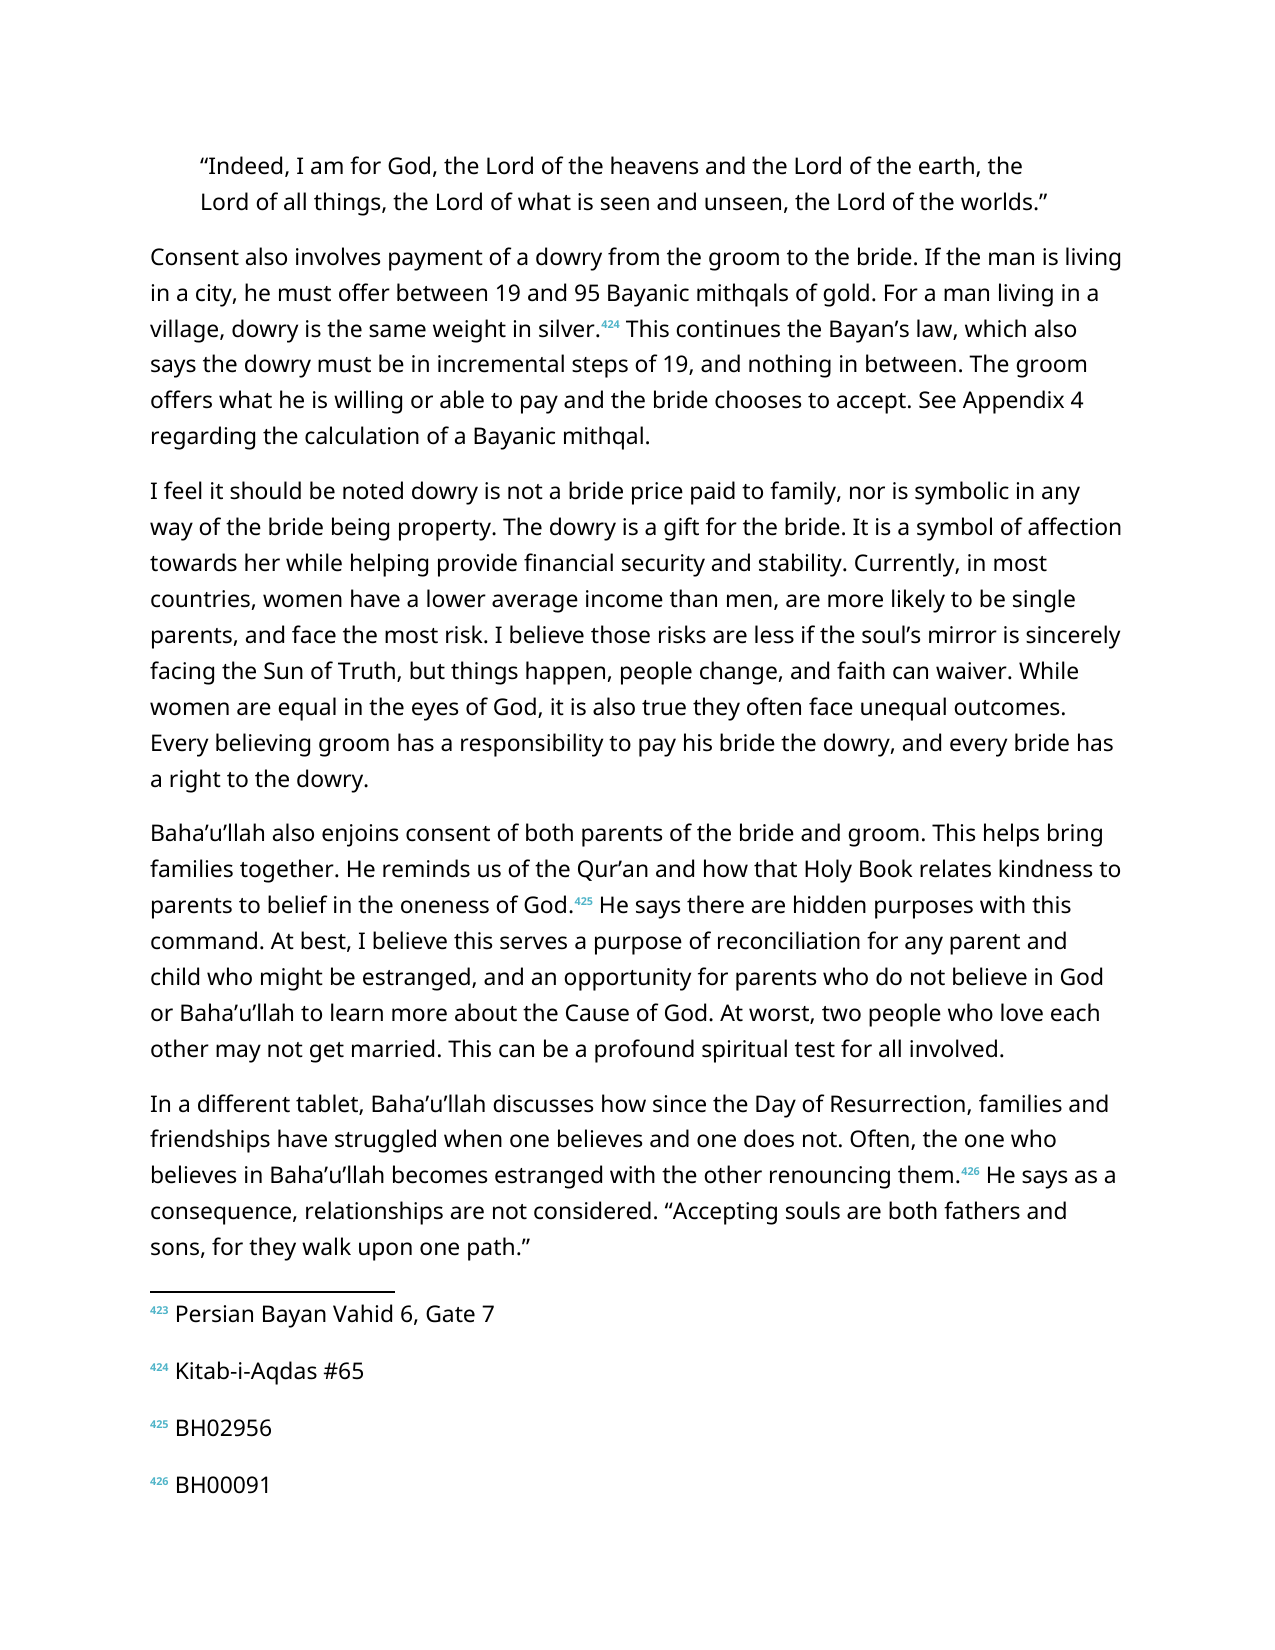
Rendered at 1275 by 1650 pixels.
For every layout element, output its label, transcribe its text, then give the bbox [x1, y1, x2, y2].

text I feel it should be noted dowry is not a bride price paid to family, nor is symbolic in any way of the bride being property. The dowry is a gift for the bride. It is a symbol of affection towards her while helping provide financial security and stability. Currently, in most countries, women have a lower average income than men, are more likely to be single parents, and face the most risk. I believe those risks are less if the soul’s mirror is sincerely facing the Sun of Truth, but things happen, people change, and faith can waiver. While women are equal in the eyes of God, it is also true they often face unequal outcomes. Every believing groom has a responsibility to pay his bride the dowry, and every bride has a right to the dowry. [150, 475, 1125, 794]
text Consent also involves payment of a dowry from the groom to the bride. If the man is living in a city, he must offer between 19 and 95 Bayanic mithqals of gold. For a man living in a village, dowry is the same weight in silver. This continues the Bayan’s law, which also says the dowry must be in incremental steps of 19, and nothing in between. The groom offers what he is willing or able to pay and the bride chooses to accept. See Appendix 4 regarding the calculation of a Bayanic mithqal. [150, 241, 1125, 452]
text “Indeed, I am for God, the Lord of the heavens and the Lord of the earth, the Lord of all things, the Lord of what is seen and unseen, the Lord of the worlds.” [200, 150, 1075, 217]
text Baha’u’llah also enjoins consent of both parents of the bride and groom. This helps bring families together. He reminds us of the Qur’an and how that Holy Book relates kindness to parents to belief in the oneness of God. He says there are hidden purposes with this command. At best, I believe this serves a purpose of reconciliation for any parent and child who might be estranged, and an opportunity for parents who do not believe in God or Baha’u’llah to learn more about the Cause of God. At worst, two people who love each other may not get married. This can be a profound spiritual test for all involved. [150, 817, 1125, 1064]
text In a different tablet, Baha’u’llah discusses how since the Day of Resurrection, families and friendships have struggled when one believes and one does not. Often, the one who believes in Baha’u’llah becomes estranged with the other renouncing them. He says as a consequence, relationships are not considered. “Accepting souls are both fathers and sons, for they walk upon one path.” [150, 1087, 1125, 1262]
